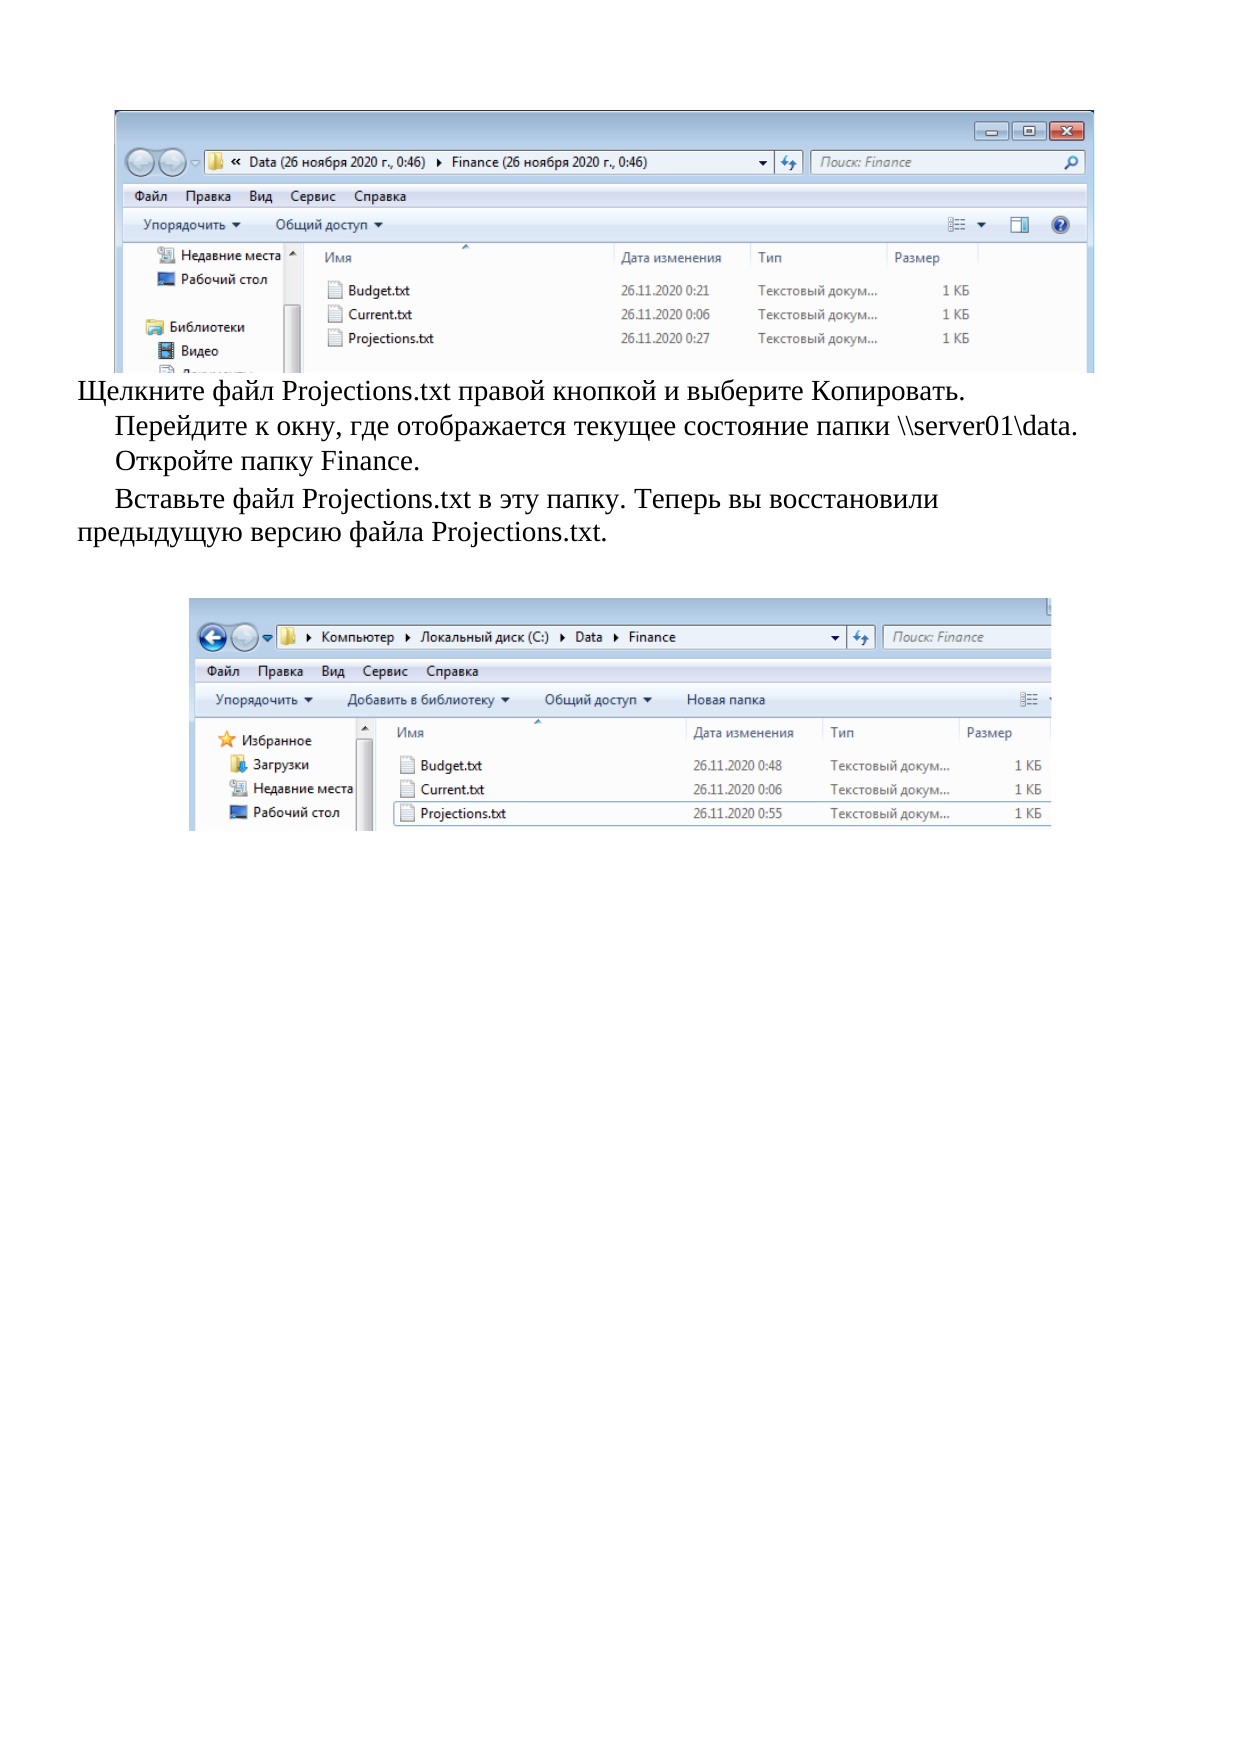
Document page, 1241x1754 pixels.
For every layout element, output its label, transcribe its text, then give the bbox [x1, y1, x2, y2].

text Перейдите к окну, где отображается текущее состояние папки \\server01\data. [77, 408, 1101, 441]
picture [114, 110, 1095, 373]
picture [188, 598, 1052, 831]
text Откройте папку Finance. [115, 443, 1165, 476]
text Вставьте файл Projections.txt в эту папку. Теперь вы восстановили предыдущую версию файла Projections.txt. [77, 481, 1102, 548]
